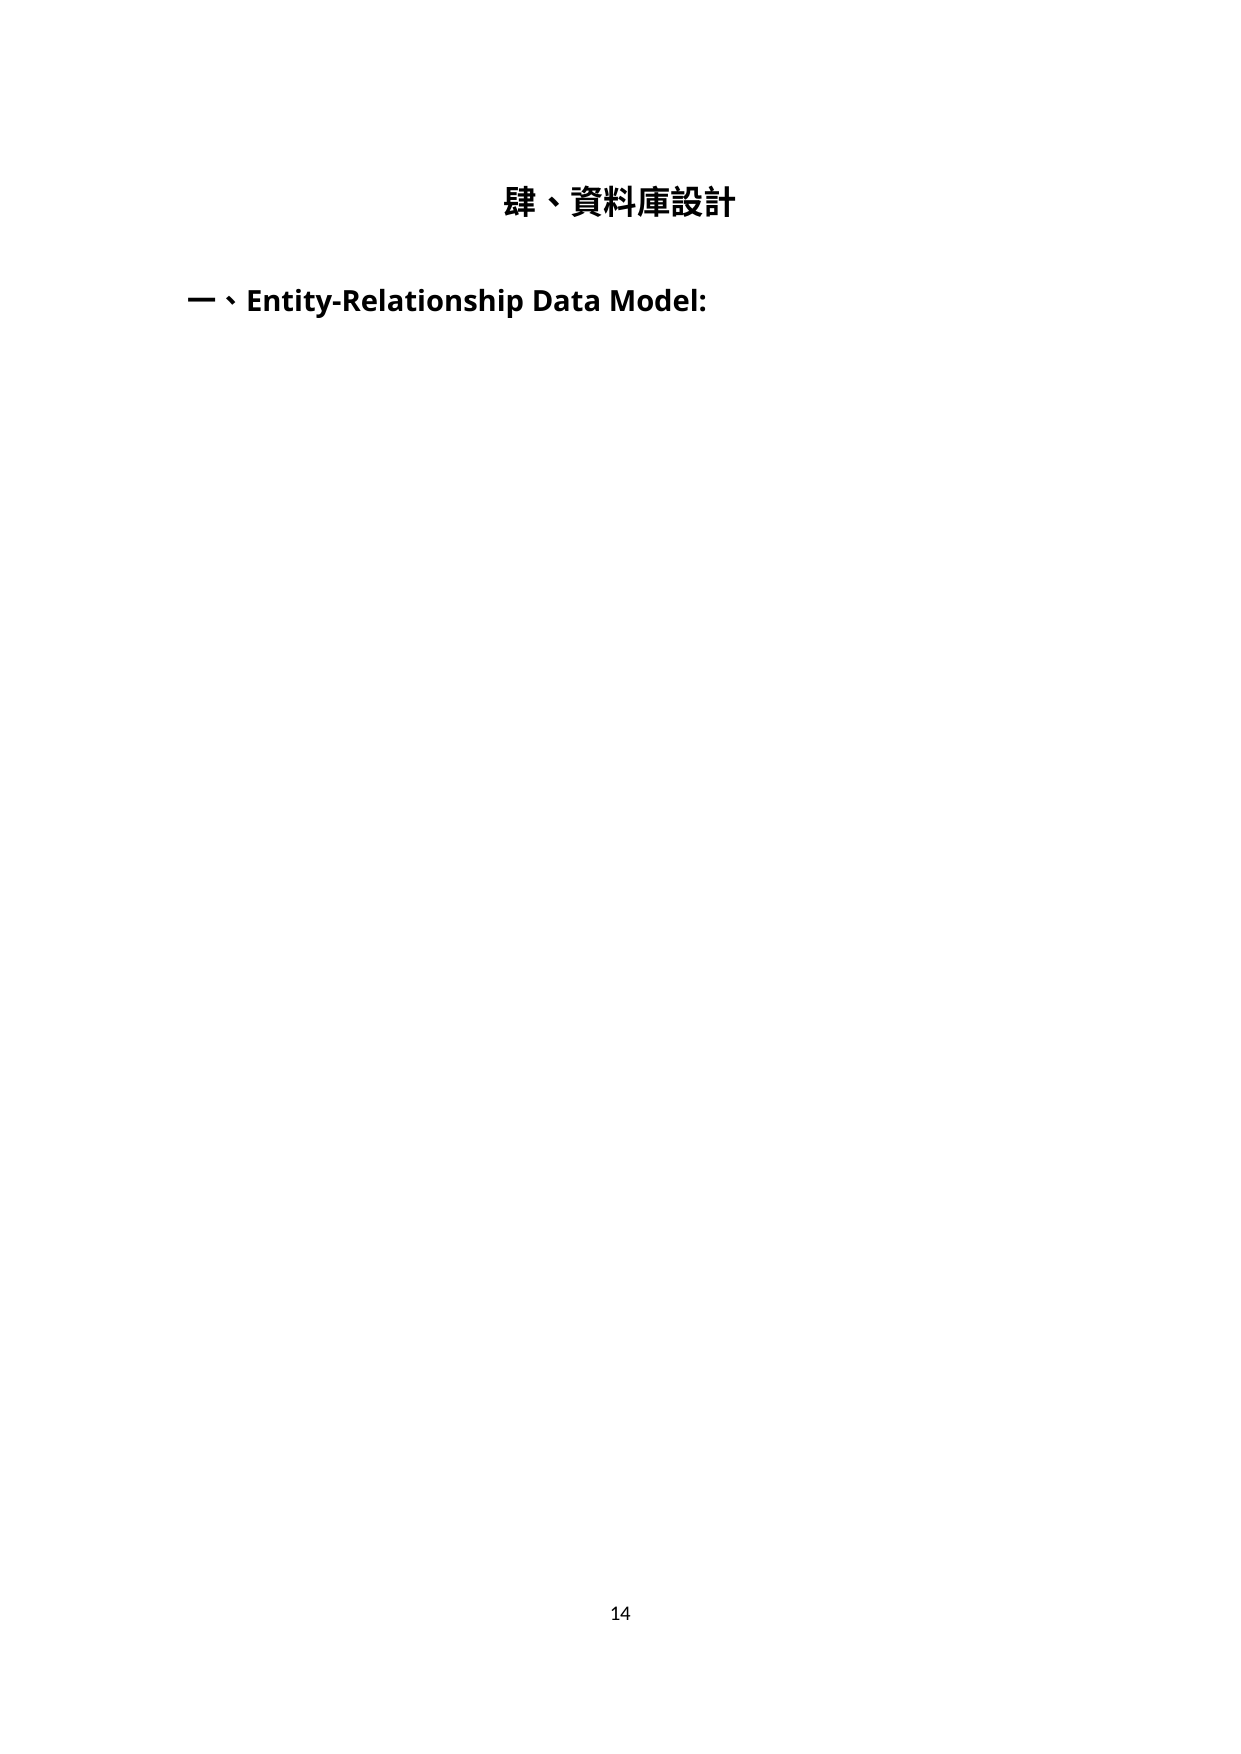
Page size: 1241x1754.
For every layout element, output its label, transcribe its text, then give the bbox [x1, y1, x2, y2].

text 肆、資料庫設計 [187, 162, 1053, 237]
text 一、Entity-Relationship Data Model: [187, 261, 1053, 336]
